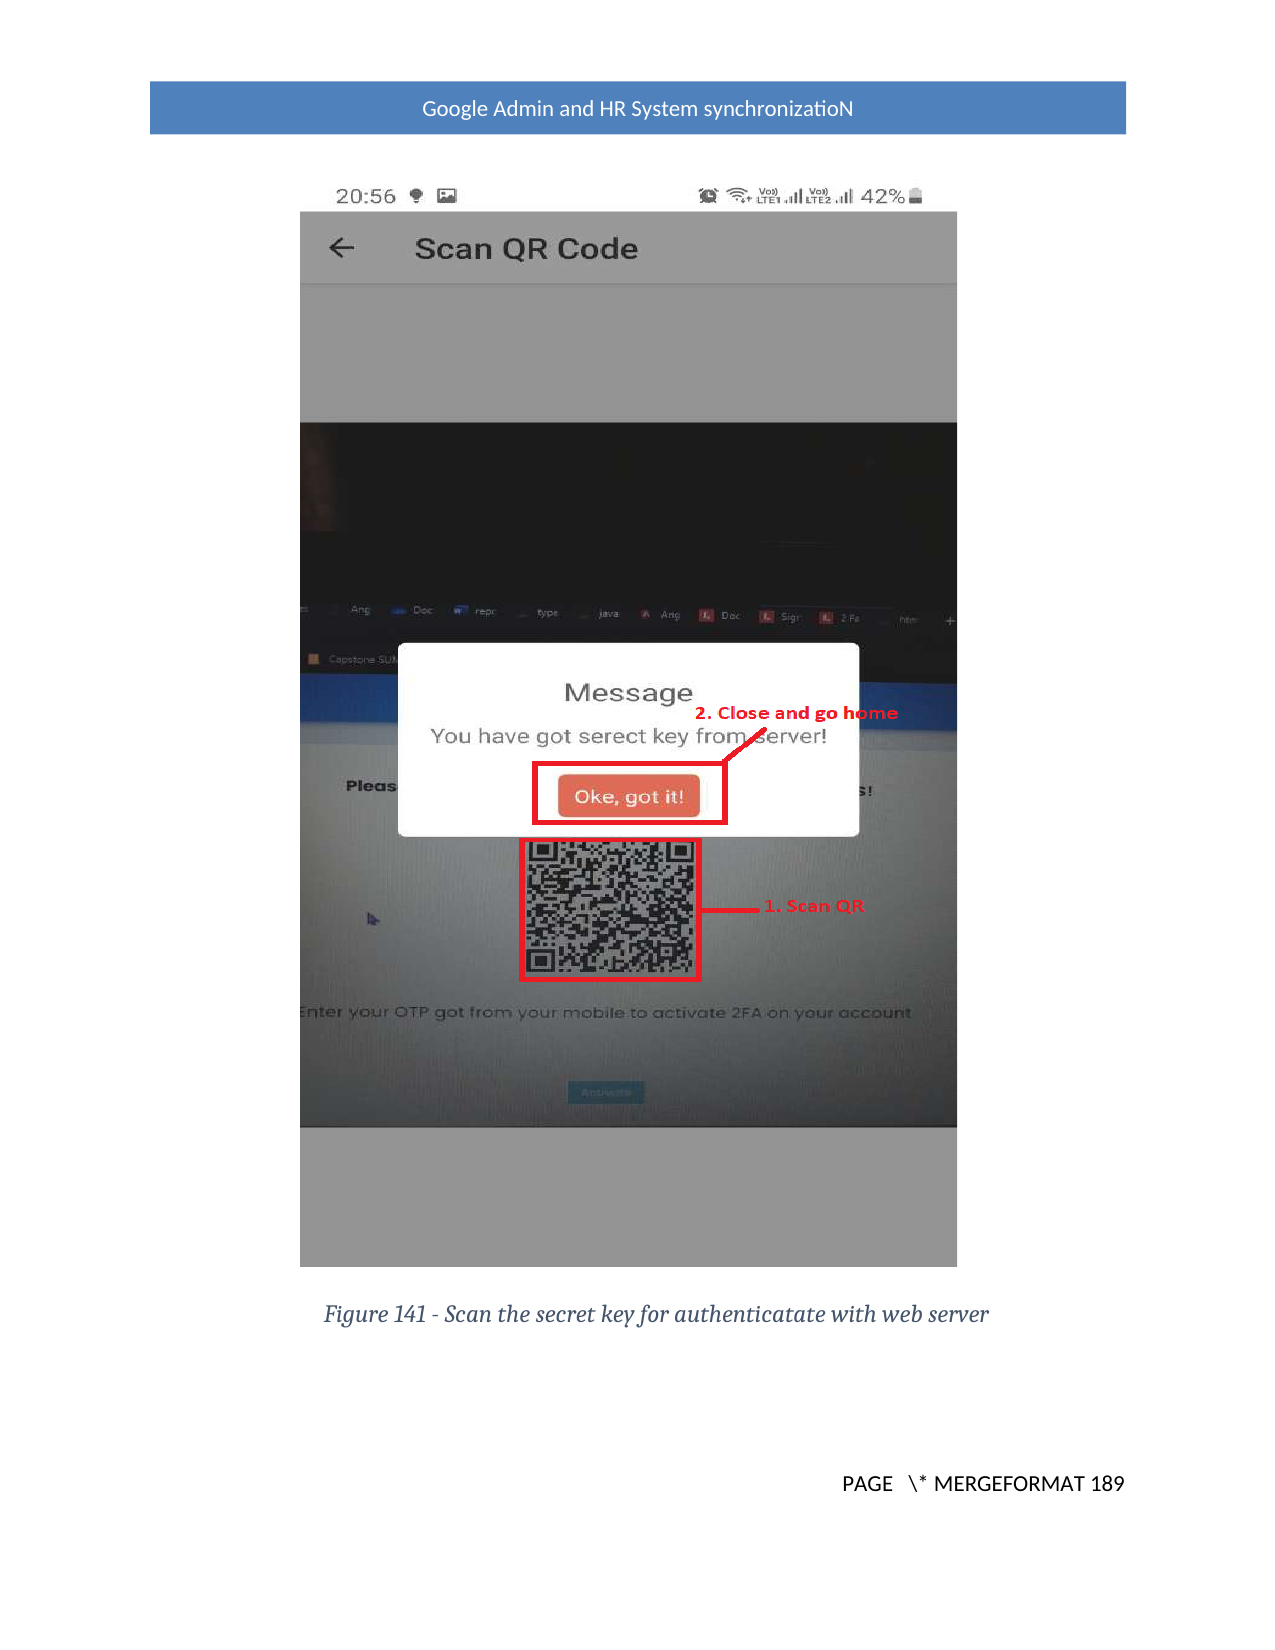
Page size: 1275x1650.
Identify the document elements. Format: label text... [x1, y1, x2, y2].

text Figure 141 - Scan the secret key for authenticatate with web server [187, 1300, 1125, 1328]
picture [300, 180, 958, 1267]
